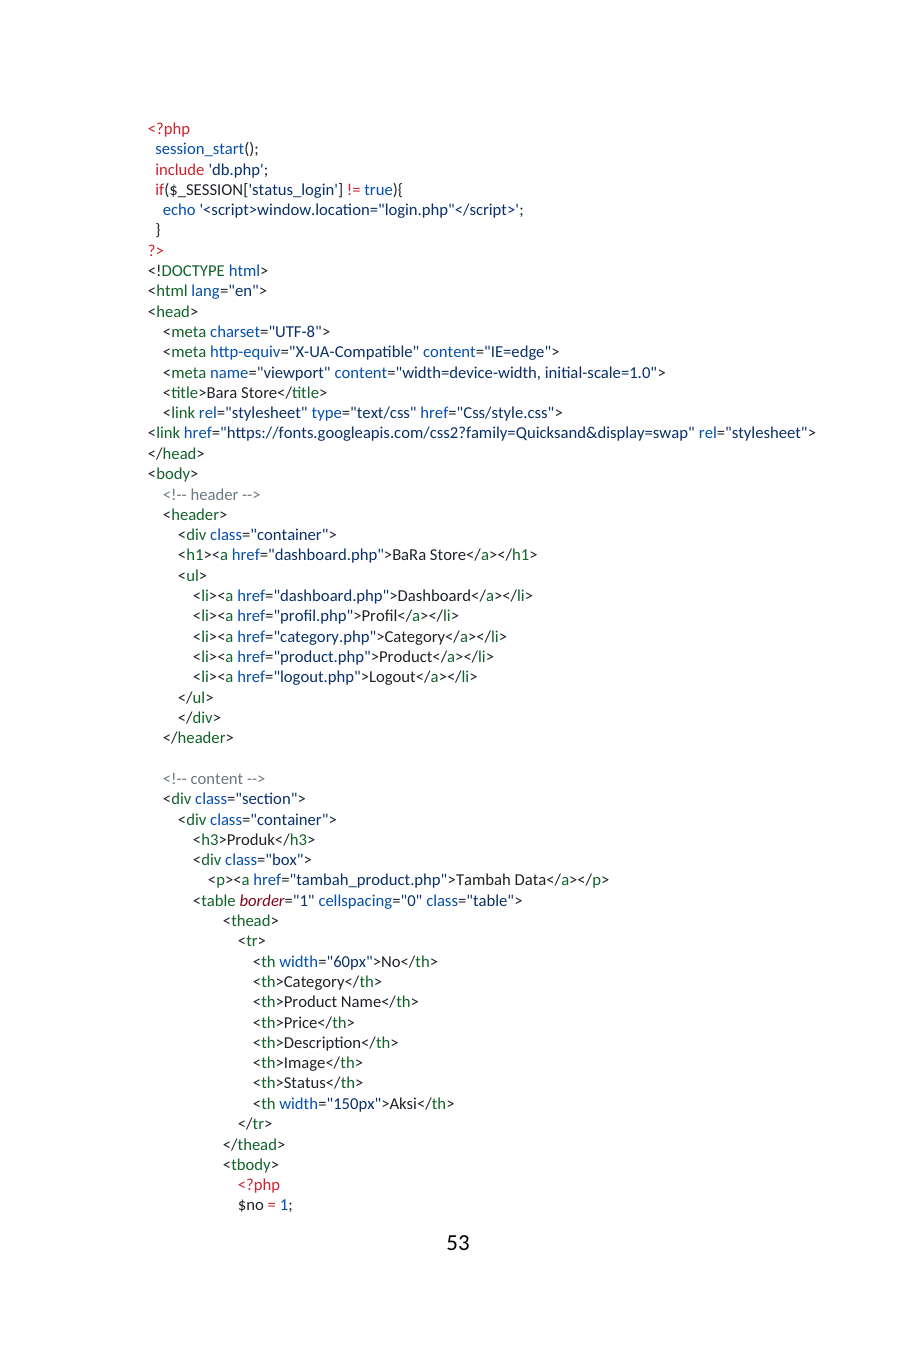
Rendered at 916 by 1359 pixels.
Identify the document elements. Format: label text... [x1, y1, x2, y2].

text <div class="box"> [148, 849, 827, 870]
text <ul> [148, 565, 827, 585]
text </div> [148, 707, 827, 727]
text <th>Category</th> [148, 971, 827, 992]
text <li><a href="logout.php">Logout</a></li> [148, 667, 827, 687]
text <th width="60px">No</th> [148, 951, 827, 971]
text <!-- header --> [148, 484, 827, 504]
text $no = 1; [148, 1195, 827, 1215]
text } [148, 220, 827, 240]
text </head> [148, 443, 827, 463]
text <body> [148, 463, 827, 484]
text <th>Description</th> [148, 1032, 827, 1052]
text <?php [148, 118, 827, 138]
text <th>Price</th> [148, 1012, 827, 1032]
text <meta http-equiv="X-UA-Compatible" content="IE=edge"> [148, 342, 827, 362]
text <head> [148, 301, 827, 321]
text include 'db.php'; [148, 159, 827, 179]
text <html lang="en"> [148, 281, 827, 301]
text <div class="container"> [148, 524, 827, 545]
text <li><a href="product.php">Product</a></li> [148, 646, 827, 667]
text echo '<script>window.location="login.php"</script>'; [148, 199, 827, 220]
text <table border="1" cellspacing="0" class="table"> [148, 890, 827, 910]
text <?php [148, 1174, 827, 1195]
text <h3>Produk</h3> [148, 829, 827, 849]
text <th width="150px">Aksi</th> [148, 1093, 827, 1113]
text <link href="https://fonts.googleapis.com/css2?family=Quicksand&display=swap" rel="stylesheet"> [148, 423, 827, 443]
text <meta name="viewport" content="width=device-width, initial-scale=1.0"> [148, 362, 827, 382]
text <th>Product Name</th> [148, 992, 827, 1012]
text <!-- content --> [148, 768, 827, 788]
text <tr> [148, 931, 827, 951]
text </thead> [148, 1134, 827, 1154]
text <!DOCTYPE html> [148, 260, 827, 281]
text ?> [148, 240, 827, 260]
text <th>Image</th> [148, 1052, 827, 1073]
text <link rel="stylesheet" type="text/css" href="Css/style.css"> [148, 402, 827, 423]
text <th>Status</th> [148, 1073, 827, 1093]
text <li><a href="dashboard.php">Dashboard</a></li> [148, 585, 827, 606]
text session_start(); [148, 138, 827, 159]
text <title>Bara Store</title> [148, 382, 827, 402]
text </ul> [148, 687, 827, 707]
text <h1><a href="dashboard.php">BaRa Store</a></h1> [148, 545, 827, 565]
text <thead> [148, 910, 827, 931]
text <p><a href="tambah_product.php">Tambah Data</a></p> [148, 870, 827, 890]
text <div class="container"> [148, 809, 827, 829]
text <div class="section"> [148, 788, 827, 809]
text </header> [148, 727, 827, 748]
text if($_SESSION['status_login'] != true){ [148, 179, 827, 199]
text <tbody> [148, 1154, 827, 1174]
text <header> [148, 504, 827, 524]
text <li><a href="category.php">Category</a></li> [148, 626, 827, 646]
text </tr> [148, 1113, 827, 1134]
text <li><a href="profil.php">Profil</a></li> [148, 606, 827, 626]
text <meta charset="UTF-8"> [148, 321, 827, 342]
